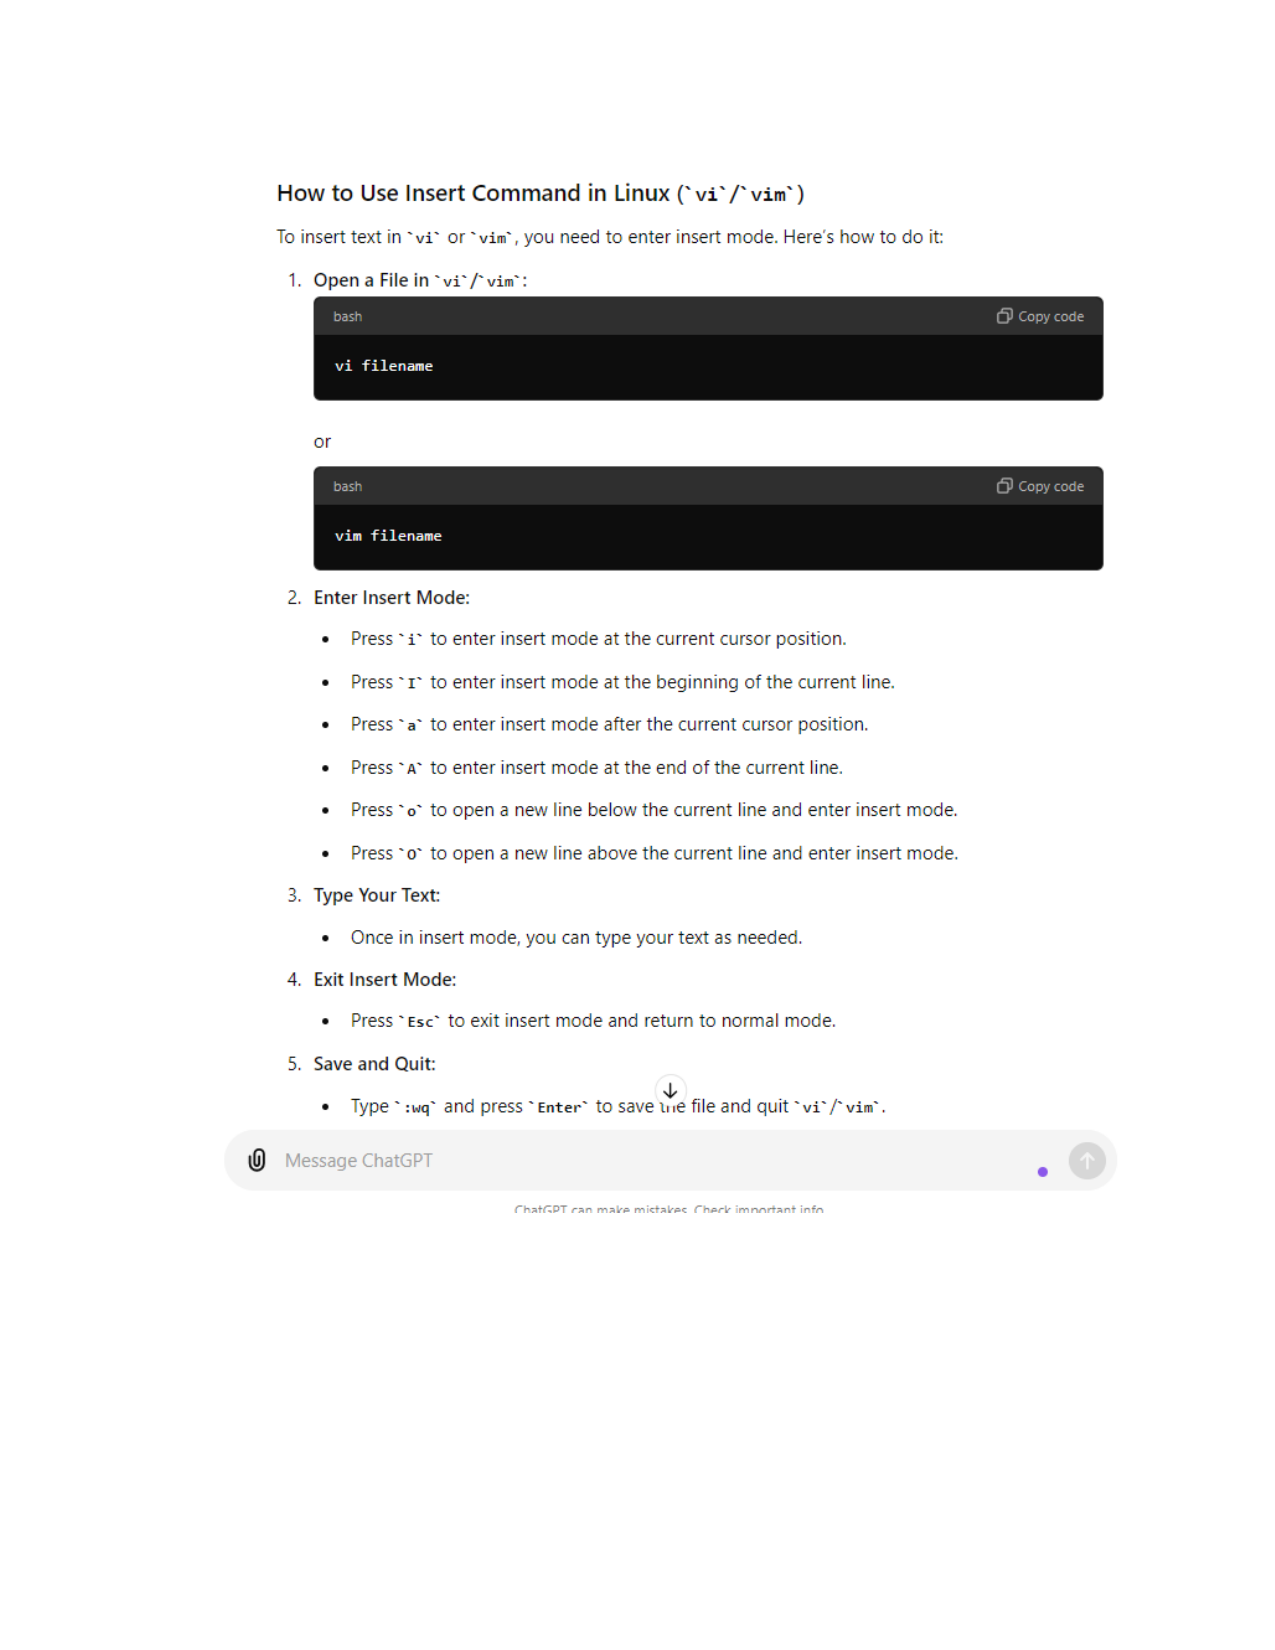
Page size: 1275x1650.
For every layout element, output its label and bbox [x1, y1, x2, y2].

picture [150, 150, 1125, 1213]
